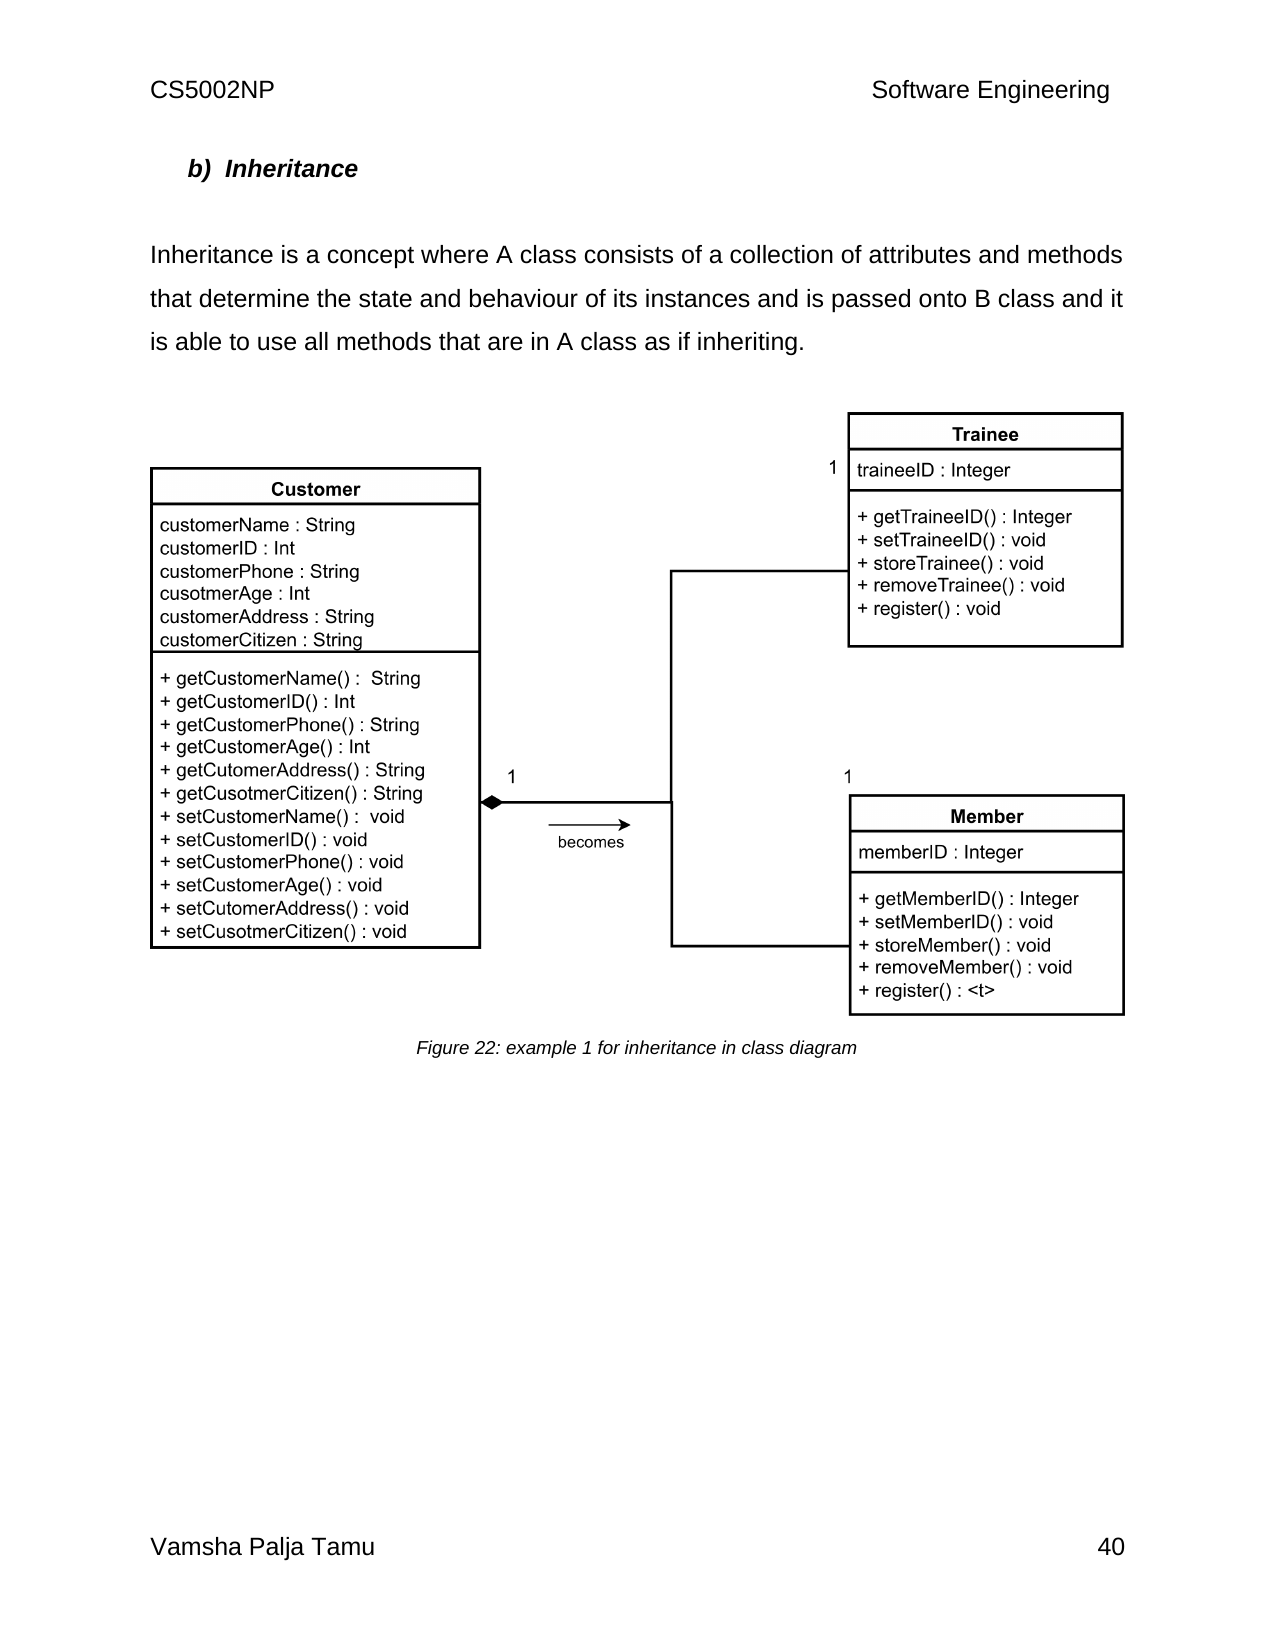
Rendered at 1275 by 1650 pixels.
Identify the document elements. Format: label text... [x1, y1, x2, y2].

text Figure 22: example 1 for inheritance in class diagram [150, 1037, 1125, 1058]
picture [150, 412, 1125, 1023]
subtitle Inheritance [187, 154, 1125, 183]
text Inheritance is a concept where A class consists of a collection of attributes and methods that determine the state and behaviour of its instances and is passed onto B class and it is able to use all methods that are in A class as if inheriting. [150, 240, 1125, 355]
